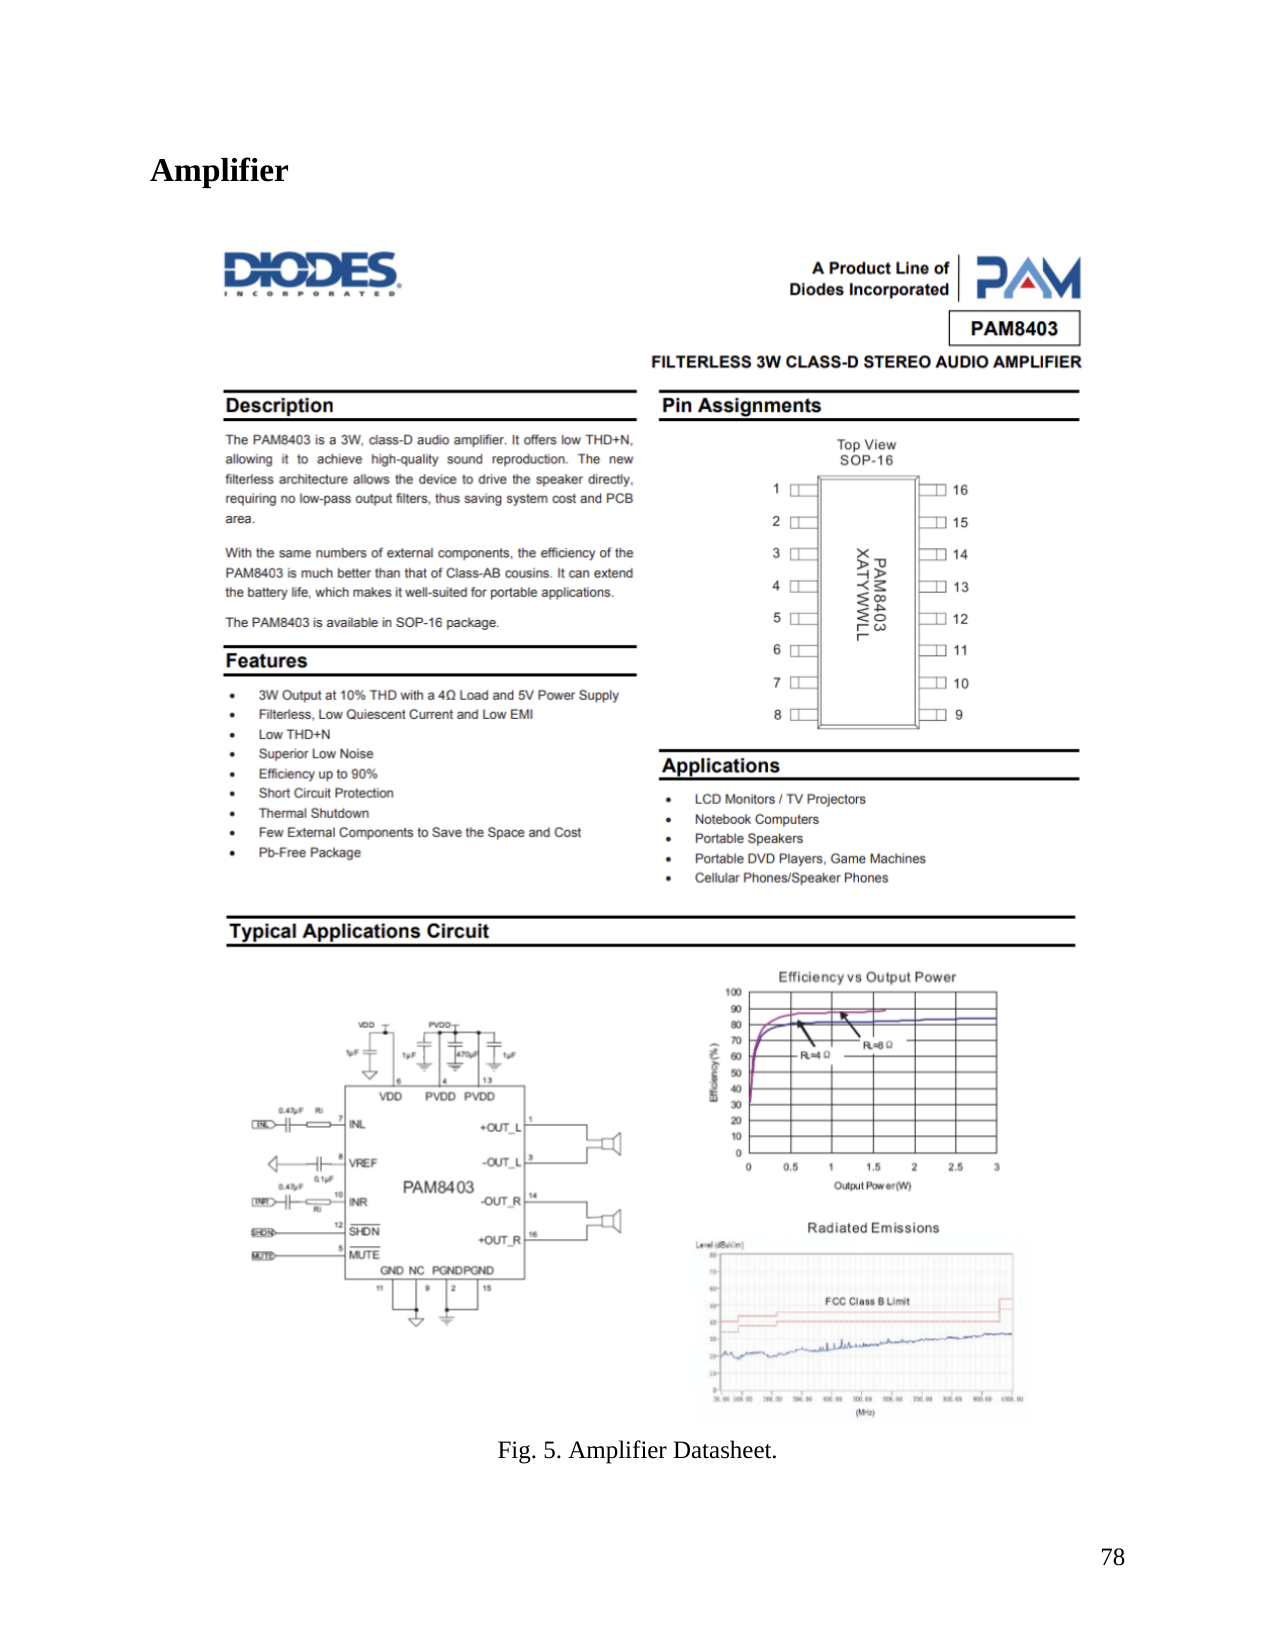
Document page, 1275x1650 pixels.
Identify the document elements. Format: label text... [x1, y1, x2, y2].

picture [153, 220, 1122, 1435]
subtitle Amplifier [150, 150, 1125, 188]
text Fig. 5. Amplifier Datasheet. [150, 1435, 1125, 1464]
